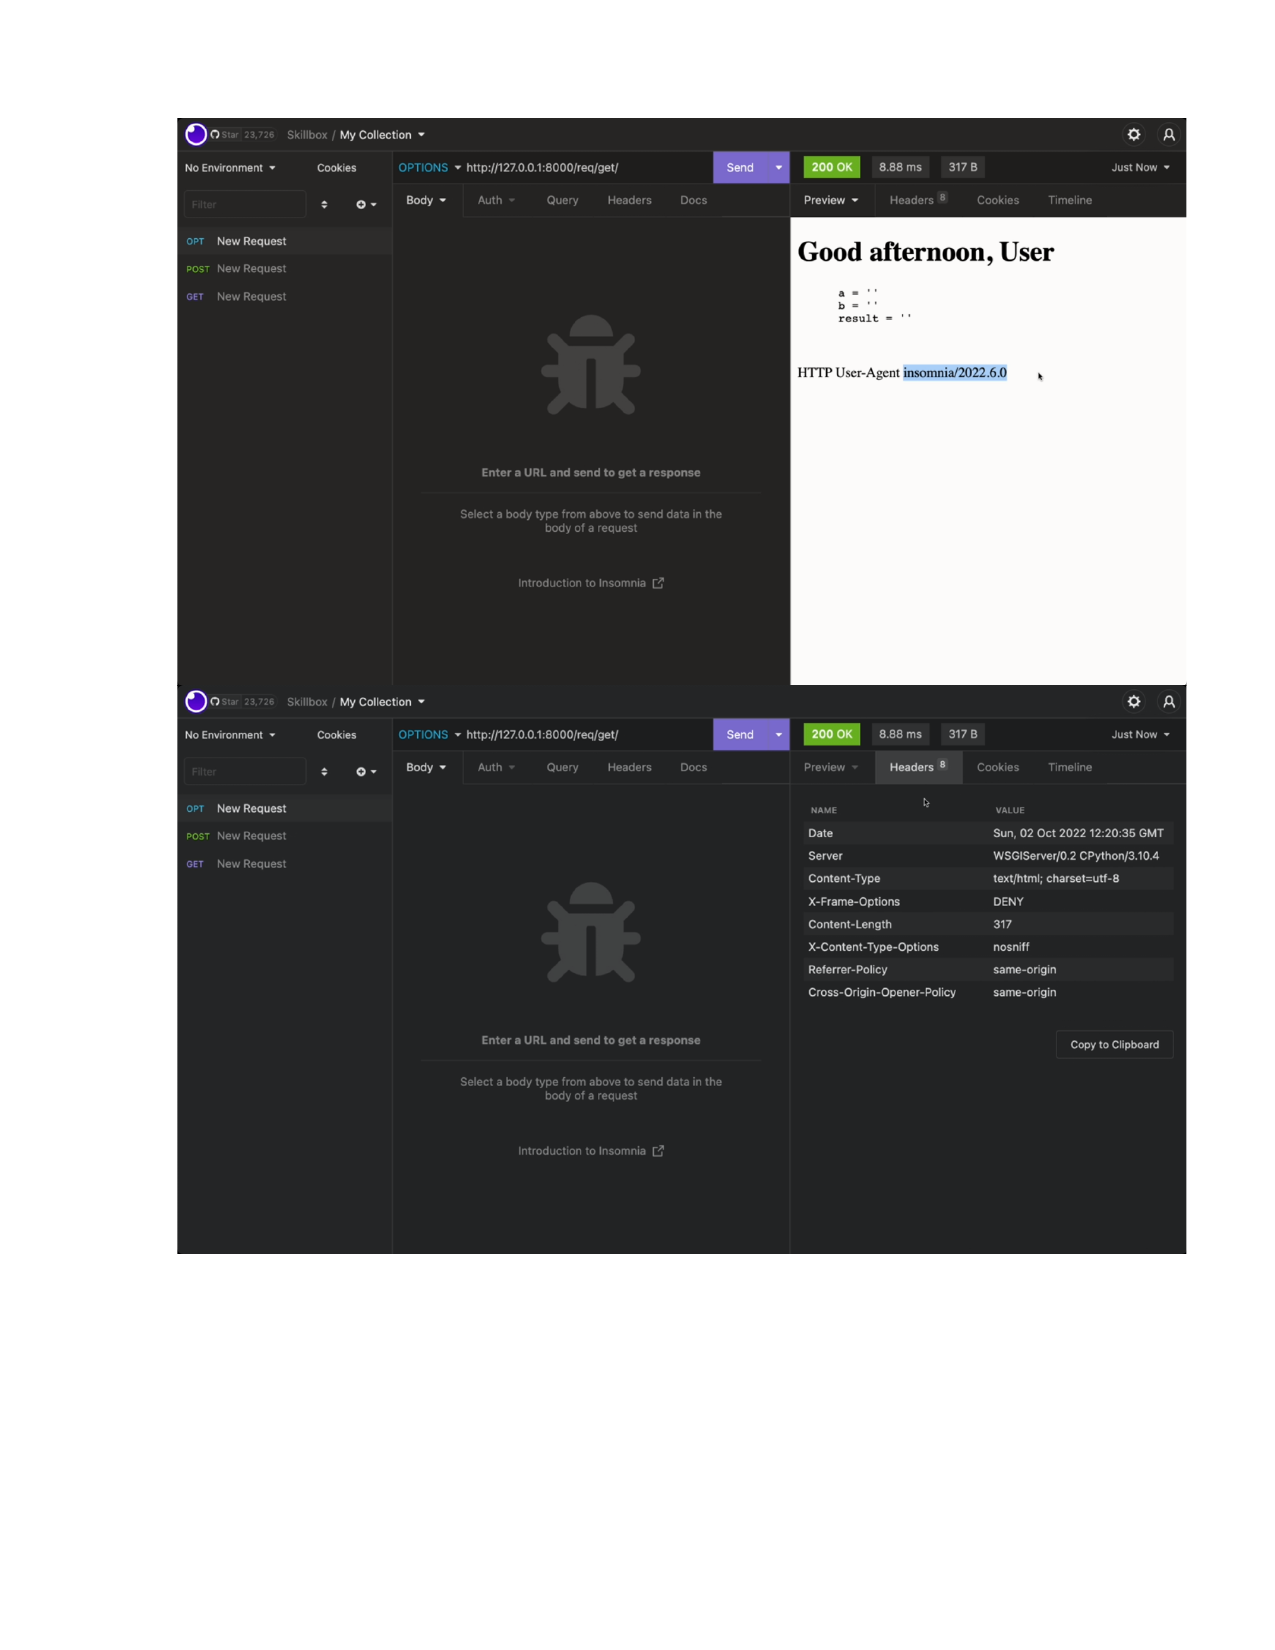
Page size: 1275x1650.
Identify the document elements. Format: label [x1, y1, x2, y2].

picture [177, 118, 1187, 1254]
